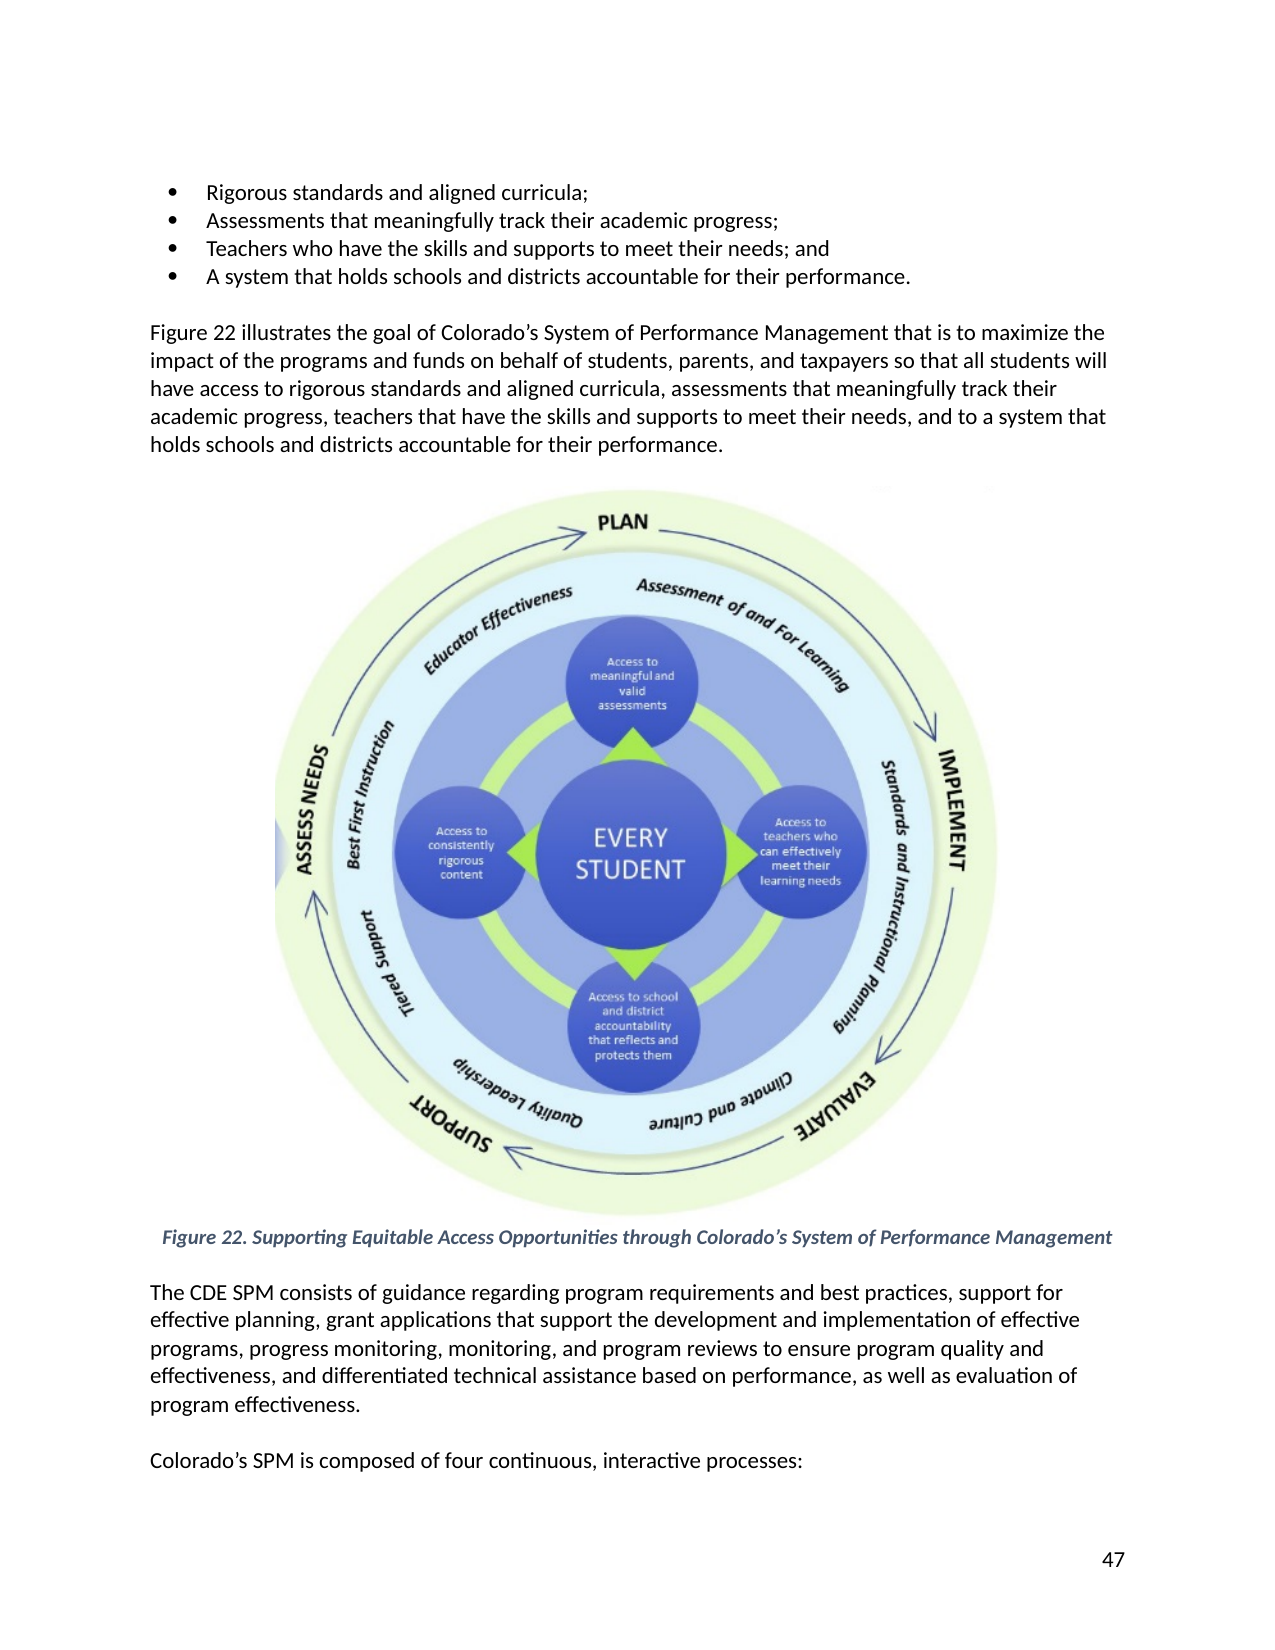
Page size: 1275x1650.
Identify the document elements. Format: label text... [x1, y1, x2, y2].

list Assessments that meaningfully track their academic progress; [169, 206, 1125, 234]
text The CDE SPM consists of guidance regarding program requirements and best practices, support for effective planning, grant applications that support the development and implementation of effective programs, progress monitoring, monitoring, and program reviews to ensure program quality and effectiveness, and differentiated technical assistance based on performance, as well as evaluation of program effectiveness. [150, 1278, 1125, 1418]
list Teachers who have the skills and supports to meet their needs; and [169, 234, 1125, 262]
text Figure 22. Supporting Equitable Access Opportunities through Colorado’s System of Performance Management [150, 1224, 1125, 1249]
picture [275, 486, 1001, 1225]
text Figure 22 illustrates the goal of Colorado’s System of Performance Management that is to maximize the impact of the programs and funds on behalf of students, parents, and taxpayers so that all students will have access to rigorous standards and aligned curricula, assessments that meaningfully track their academic progress, teachers that have the skills and supports to meet their needs, and to a system that holds schools and districts accountable for their performance. [150, 318, 1125, 458]
list Rigorous standards and aligned curricula; [169, 178, 1125, 206]
list A system that holds schools and districts accountable for their performance. [169, 262, 1125, 290]
text Colorado’s SPM is composed of four continuous, interactive processes: [150, 1446, 1125, 1474]
